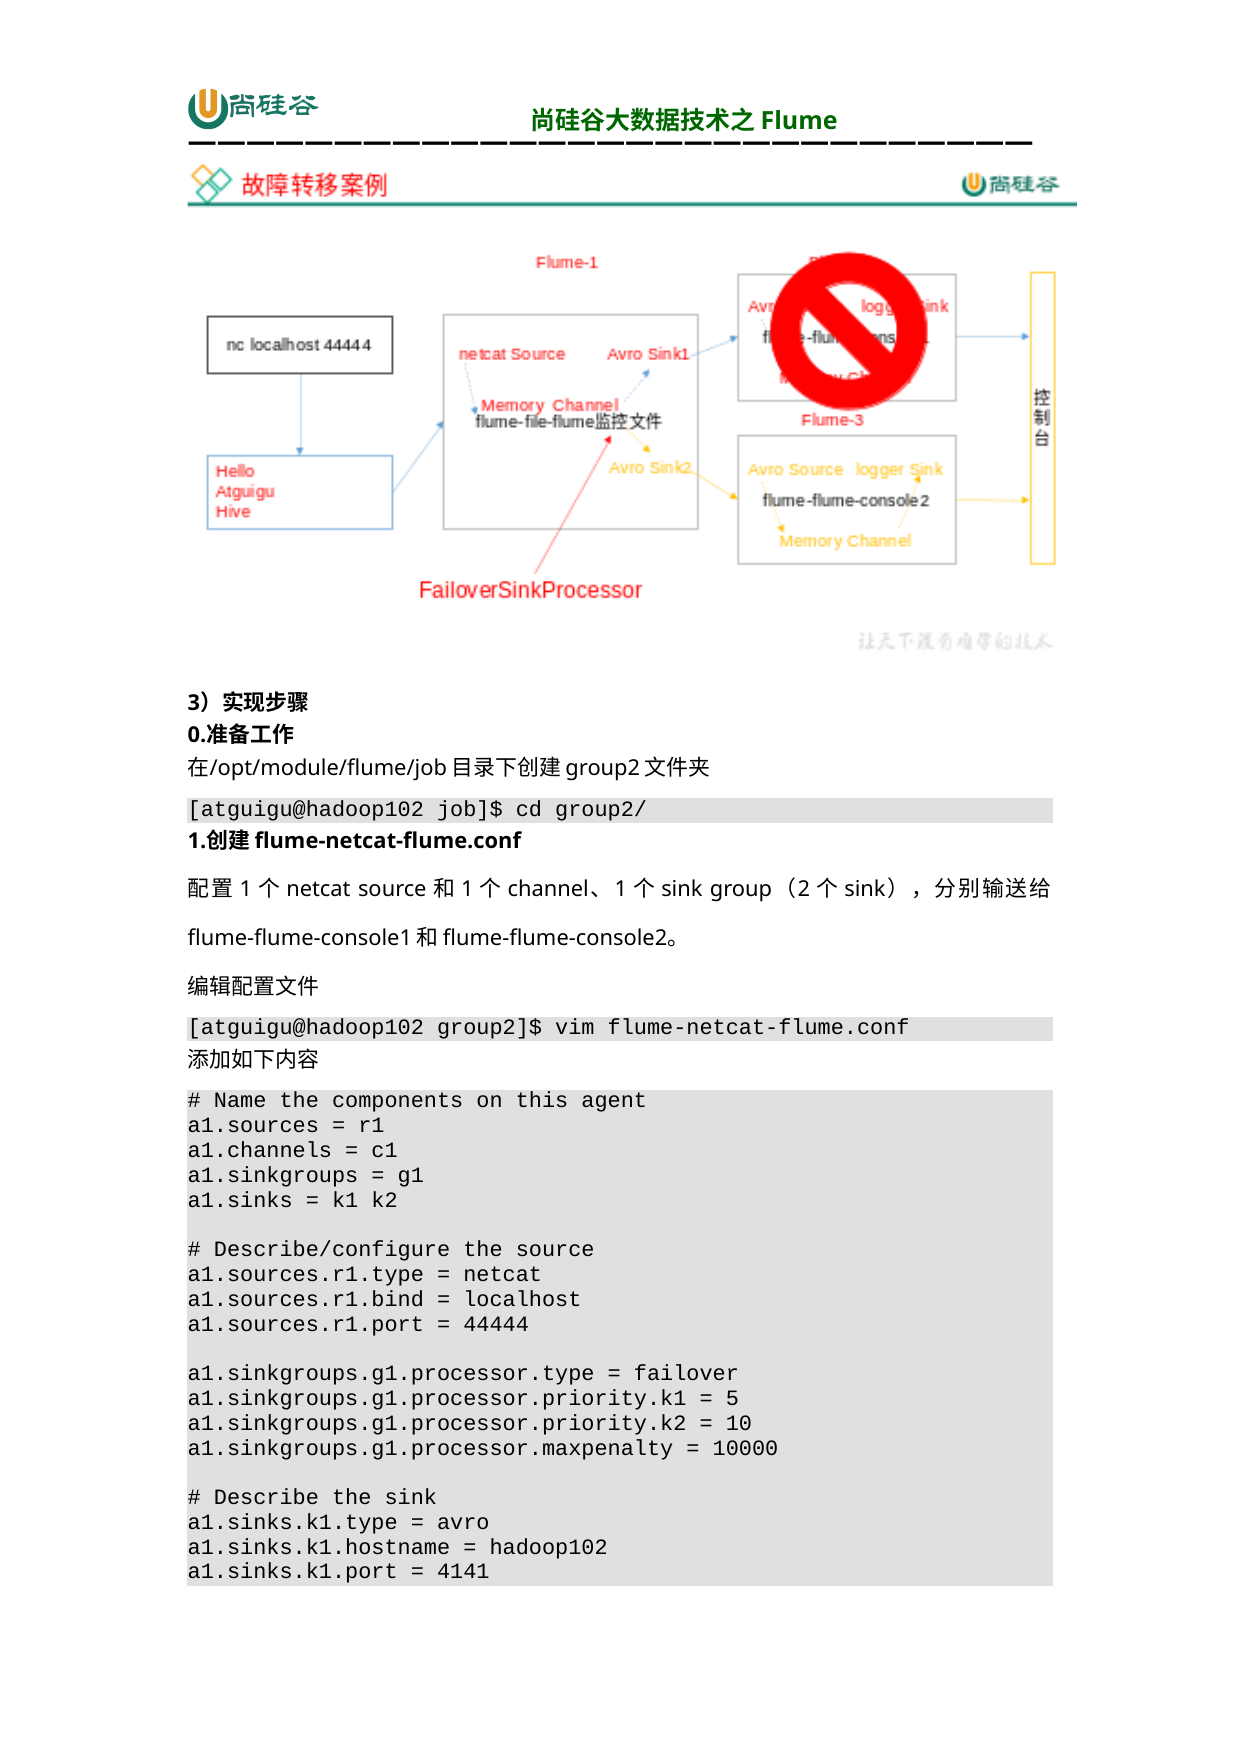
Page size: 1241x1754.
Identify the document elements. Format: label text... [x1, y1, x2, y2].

text a1.sinkgroups = g1 [187, 1164, 1053, 1189]
text 配置1个netcat source和1个channel、1个sink group（2个sink），分别输送给flume-flume-console1和flume-flume-console2。 [187, 871, 1053, 952]
text [atguigu@hadoop102 group2]$ vim flume-netcat-flume.conf [187, 1017, 1053, 1041]
text a1.channels = c1 [187, 1139, 1053, 1164]
text a1.sinks.k1.type = avro [187, 1511, 1053, 1536]
text 0.准备工作 [187, 717, 1053, 750]
text a1.sinks.k1.hostname = hadoop102 [187, 1536, 1053, 1561]
text a1.sinkgroups.g1.processor.maxpenalty = 10000 [187, 1437, 1053, 1462]
text a1.sinks = k1 k2 [187, 1189, 1053, 1214]
text [atguigu@hadoop102 job]$ cd group2/ [187, 798, 1053, 823]
text a1.sinkgroups.g1.processor.priority.k2 = 10 [187, 1412, 1053, 1437]
text 添加如下内容 [187, 1041, 1053, 1074]
text # Describe the sink [187, 1486, 1053, 1511]
text # Describe/configure the source [187, 1238, 1053, 1263]
text 在/opt/module/flume/job目录下创建group2文件夹 [187, 750, 1053, 782]
text a1.sources.r1.bind = localhost [187, 1288, 1053, 1313]
text a1.sinkgroups.g1.processor.type = failover [187, 1362, 1053, 1387]
text # Name the components on this agent [187, 1090, 1053, 1114]
text a1.sinkgroups.g1.processor.priority.k1 = 5 [187, 1387, 1053, 1412]
text a1.sinks.k1.port = 4141 [187, 1561, 1053, 1586]
text a1.sources.r1.type = netcat [187, 1263, 1053, 1288]
text 编辑配置文件 [187, 968, 1053, 1001]
text a1.sources.r1.port = 44444 [187, 1313, 1053, 1338]
text a1.sources = r1 [187, 1114, 1053, 1139]
text 1.创建flume-netcat-flume.conf [187, 823, 1053, 855]
text 3）实现步骤 [187, 666, 1053, 717]
